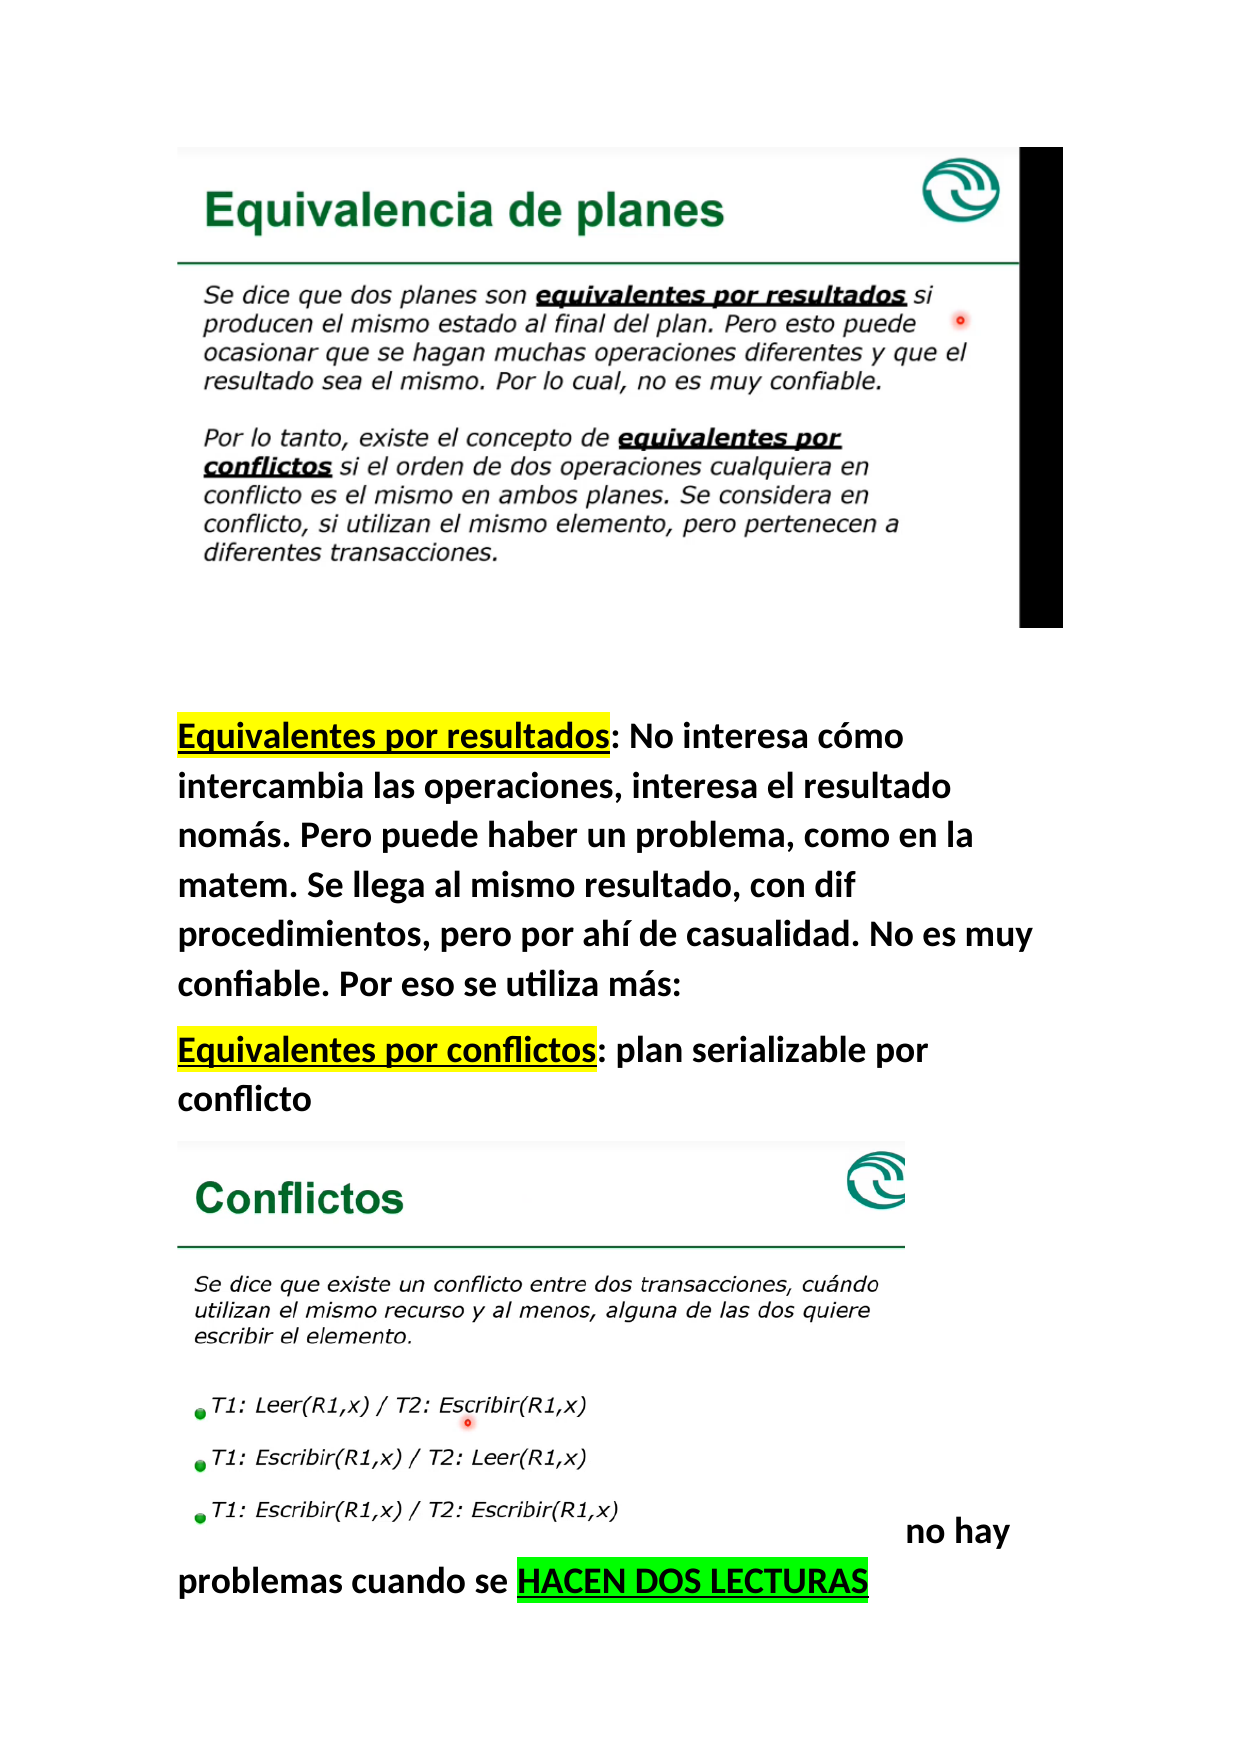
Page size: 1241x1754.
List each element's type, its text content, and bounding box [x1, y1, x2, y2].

picture [177, 1141, 905, 1544]
text Equivalentes por resultados: No interesa cómo intercambia las operaciones, interesa el resultado nomás. Pero puede haber un problema, como en la matem. Se llega al mismo resultado, con dif procedimientos, pero por ahí de casualidad. No es muy confiable. Por eso se utiliza más: [177, 712, 1063, 1005]
picture [177, 147, 1063, 628]
text Equivalentes por conflictos: plan serializable por conflicto [177, 1026, 1063, 1121]
